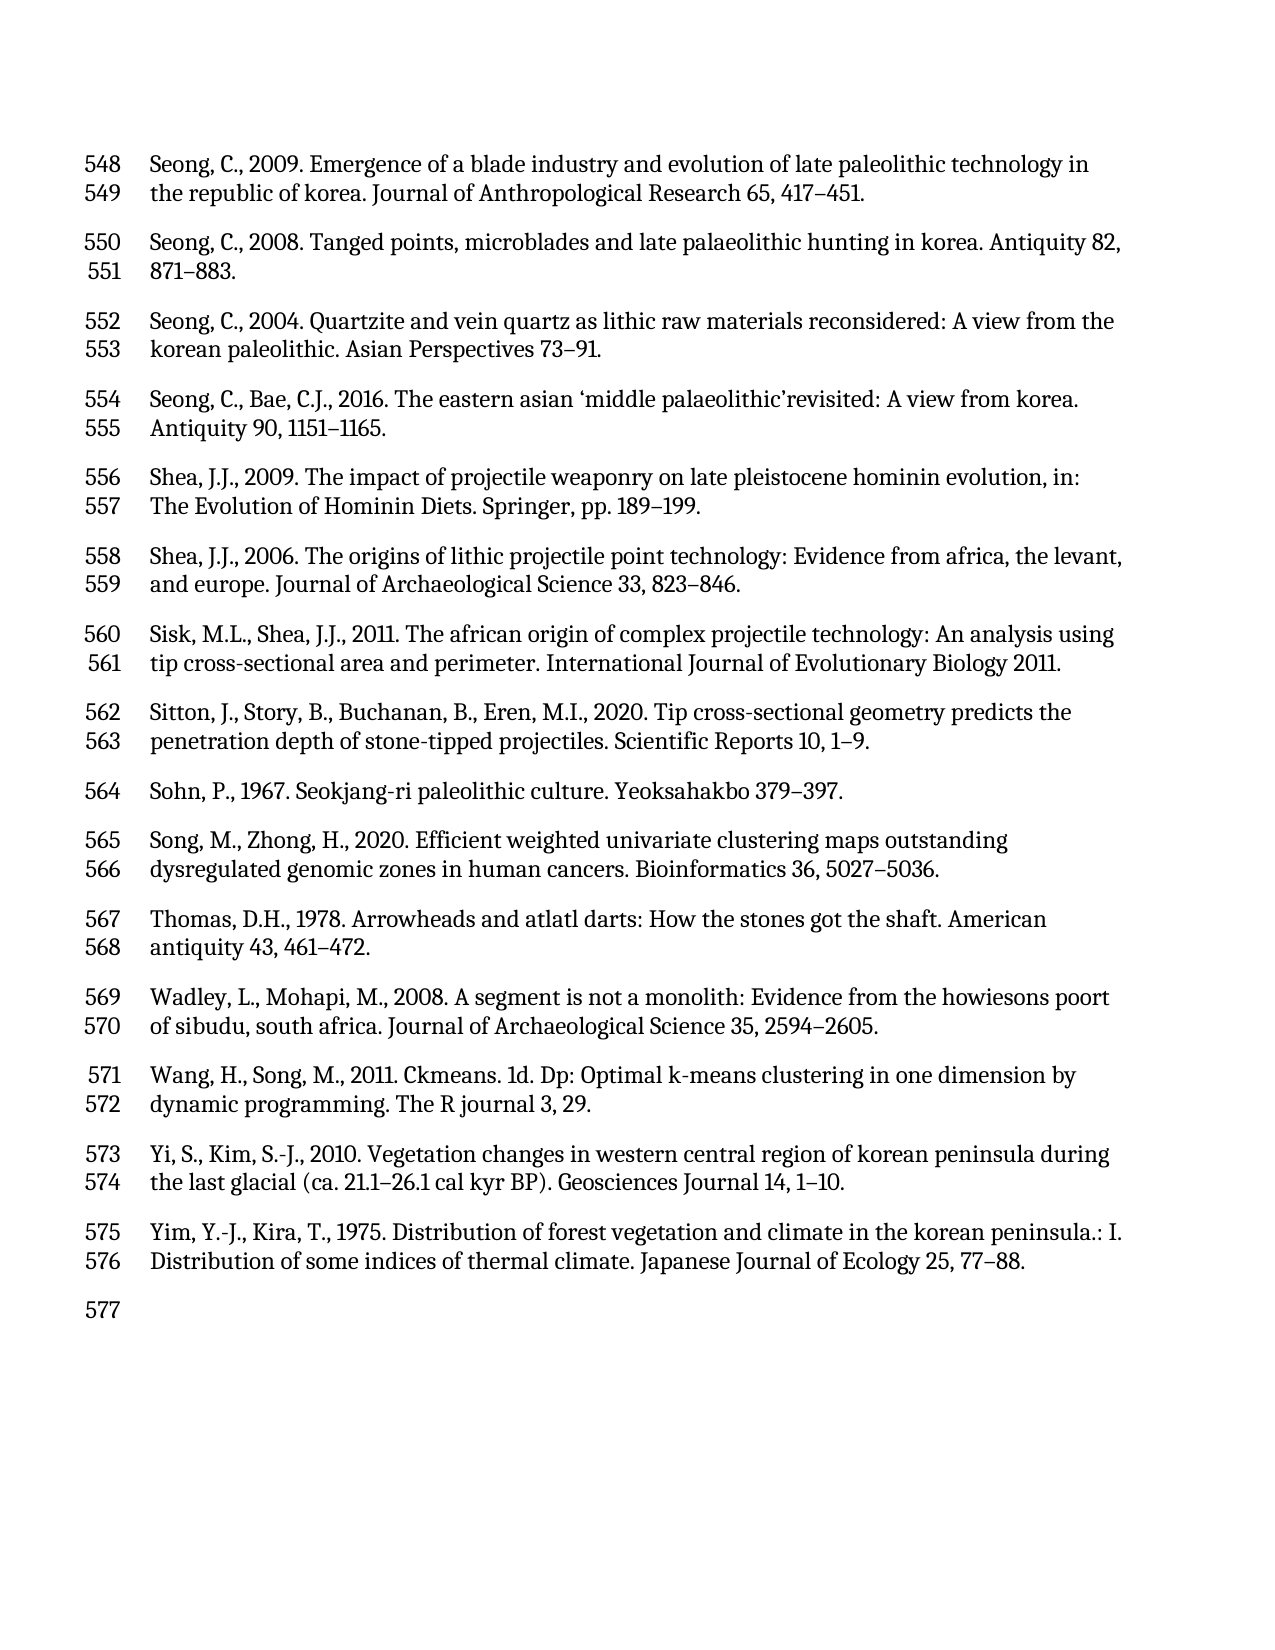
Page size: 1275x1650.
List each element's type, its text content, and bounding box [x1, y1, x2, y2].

text Yi, S., Kim, S.-J., 2010. Vegetation changes in western central region of korean peninsula during the last glacial (ca. 21.1–26.1 cal kyr BP). Geosciences Journal 14, 1–10. [150, 1139, 1125, 1197]
text Wang, H., Song, M., 2011. Ckmeans. 1d. Dp: Optimal k-means clustering in one dimension by dynamic programming. The R journal 3, 29. [150, 1061, 1125, 1119]
text Seong, C., 2008. Tanged points, microblades and late palaeolithic hunting in korea. Antiquity 82, 871–883. [150, 228, 1125, 286]
text Seong, C., 2009. Emergence of a blade industry and evolution of late paleolithic technology in the republic of korea. Journal of Anthropological Research 65, 417–451. [150, 150, 1125, 207]
text Shea, J.J., 2009. The impact of projectile weaponry on late pleistocene hominin evolution, in: The Evolution of Hominin Diets. Springer, pp. 189–199. [150, 463, 1125, 521]
text Song, M., Zhong, H., 2020. Efficient weighted univariate clustering maps outstanding dysregulated genomic zones in human cancers. Bioinformatics 36, 5027–5036. [150, 826, 1125, 884]
text Thomas, D.H., 1978. Arrowheads and atlatl darts: How the stones got the shaft. American antiquity 43, 461–472. [150, 904, 1125, 962]
text Seong, C., 2004. Quartzite and vein quartz as lithic raw materials reconsidered: A view from the korean paleolithic. Asian Perspectives 73–91. [150, 307, 1125, 364]
text Sohn, P., 1967. Seokjang-ri paleolithic culture. Yeoksahakbo 379–397. [150, 777, 1125, 805]
text Sitton, J., Story, B., Buchanan, B., Eren, M.I., 2020. Tip cross-sectional geometry predicts the penetration depth of stone-tipped projectiles. Scientific Reports 10, 1–9. [150, 698, 1125, 756]
text Seong, C., Bae, C.J., 2016. The eastern asian ‘middle palaeolithic’revisited: A view from korea. Antiquity 90, 1151–1165. [150, 385, 1125, 442]
text Shea, J.J., 2006. The origins of lithic projectile point technology: Evidence from africa, the levant, and europe. Journal of Archaeological Science 33, 823–846. [150, 542, 1125, 599]
text Wadley, L., Mohapi, M., 2008. A segment is not a monolith: Evidence from the howiesons poort of sibudu, south africa. Journal of Archaeological Science 35, 2594–2605. [150, 983, 1125, 1040]
text Yim, Y.-J., Kira, T., 1975. Distribution of forest vegetation and climate in the korean peninsula.: I. Distribution of some indices of thermal climate. Japanese Journal of Ecology 25, 77–88. [150, 1218, 1125, 1275]
text Sisk, M.L., Shea, J.J., 2011. The african origin of complex projectile technology: An analysis using tip cross-sectional area and perimeter. International Journal of Evolutionary Biology 2011. [150, 620, 1125, 677]
